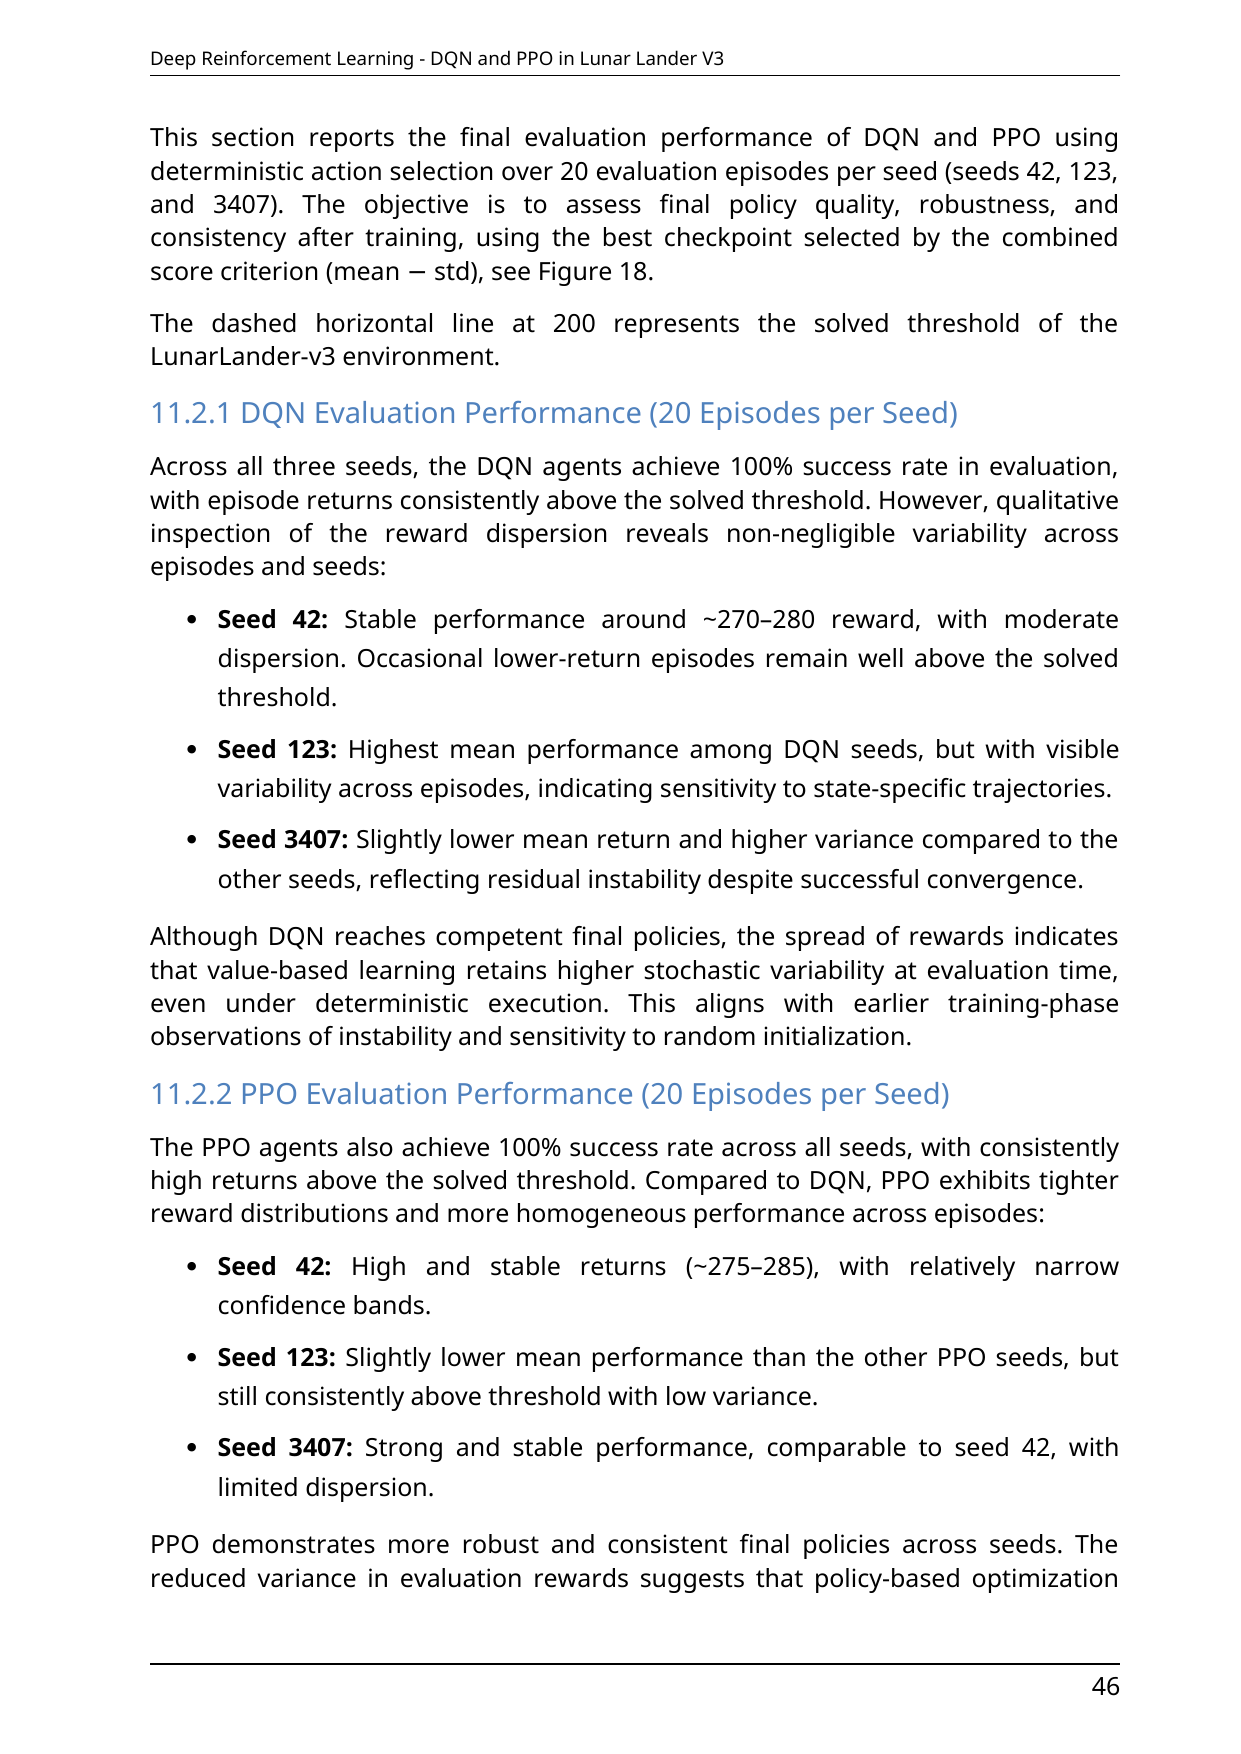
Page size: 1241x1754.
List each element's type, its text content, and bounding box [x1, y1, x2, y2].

text The dashed horizontal line at 200 represents the solved threshold of the LunarLander-v3 environment. [150, 305, 1120, 372]
subtitle 11.2.1 DQN Evaluation Performance (20 Episodes per Seed) [150, 397, 1120, 430]
list Seed 3407: Strong and stable performance, comparable to seed 42, with limited dispersion. [187, 1430, 1120, 1503]
list Seed 42: High and stable returns (~275–285), with relatively narrow confidence bands. [187, 1248, 1120, 1322]
list Seed 123: Highest mean performance among DQN seeds, but with visible variability across episodes, indicating sensitivity to state-specific trajectories. [187, 731, 1120, 804]
list Seed 3407: Slightly lower mean return and higher variance compared to the other seeds, reflecting residual instability despite successful convergence. [187, 822, 1120, 895]
list Seed 123: Slightly lower mean performance than the other PPO seeds, but still consistently above threshold with low variance. [187, 1339, 1120, 1412]
text This section reports the final evaluation performance of DQN and PPO using deterministic action selection over 20 evaluation episodes per seed (seeds 42, 123, and 3407). The objective is to assess final policy quality, robustness, and consistency after training, using the best checkpoint selected by the combined score criterion (mean − std), see Figure 18. [150, 120, 1120, 287]
text The PPO agents also achieve 100% success rate across all seeds, with consistently high returns above the solved threshold. Compared to DQN, PPO exhibits tighter reward distributions and more homogeneous performance across episodes: [150, 1129, 1120, 1229]
list Seed 42: Stable performance around ~270–280 reward, with moderate dispersion. Occasional lower-return episodes remain well above the solved threshold. [187, 601, 1120, 714]
text Although DQN reaches competent final policies, the spread of rewards indicates that value-based learning retains higher stochastic variability at evaluation time, even under deterministic execution. This aligns with earlier training-phase observations of instability and sensitivity to random initialization. [150, 919, 1120, 1052]
subtitle 11.2.2 PPO Evaluation Performance (20 Episodes per Seed) [150, 1077, 1120, 1111]
text Across all three seeds, the DQN agents achieve 100% success rate in evaluation, with episode returns consistently above the solved threshold. However, qualitative inspection of the reward dispersion reveals non-negligible variability across episodes and seeds: [150, 449, 1120, 582]
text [150, 1527, 1120, 1594]
